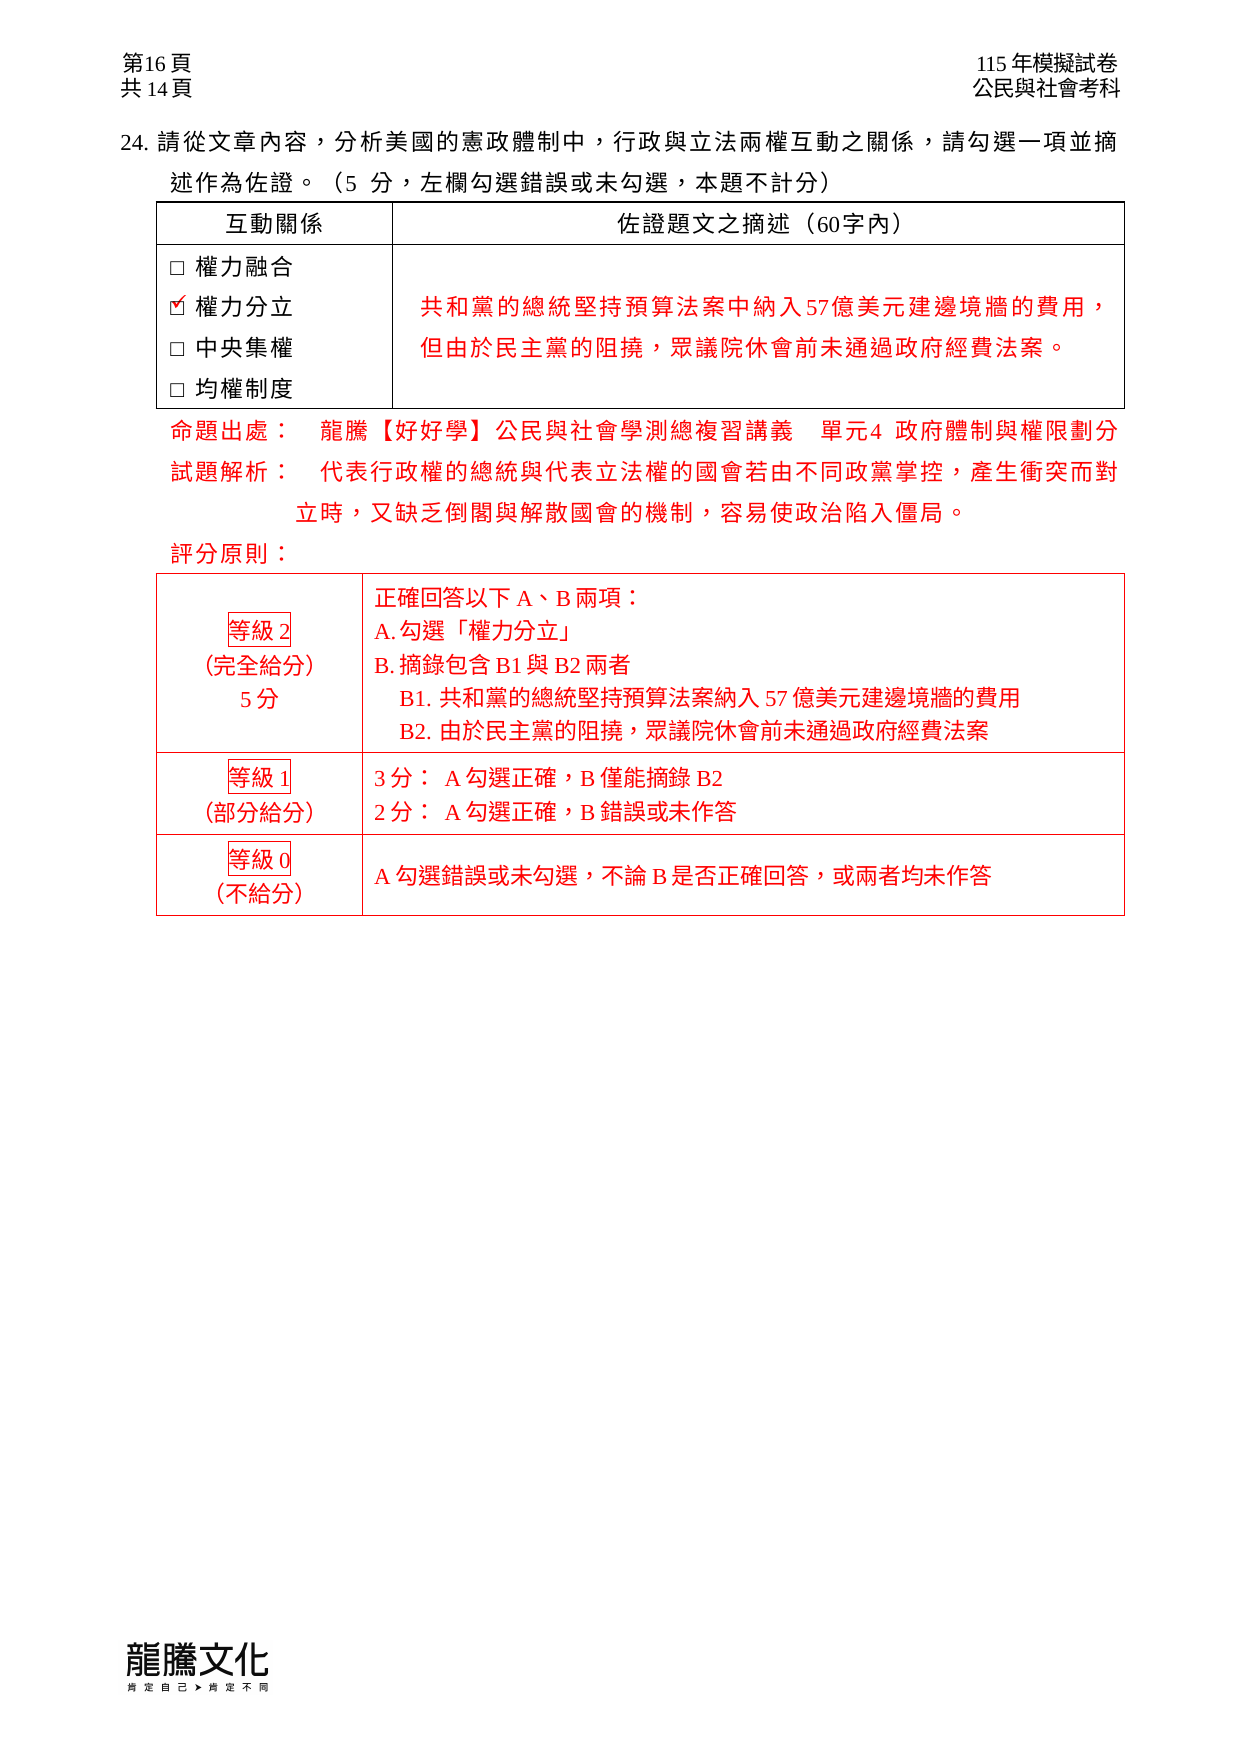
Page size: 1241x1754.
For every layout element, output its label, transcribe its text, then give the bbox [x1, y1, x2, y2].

table_cell 等級1 （部分給分） [157, 753, 362, 833]
picture [118, 1640, 273, 1695]
table_cell A勾選錯誤或未勾選，不論B是否正確回答，或兩者均未作答 [363, 835, 1124, 915]
text 評分原則： [158, 532, 1120, 573]
table_header 佐證題文之摘述（60字內） [393, 203, 1124, 243]
table_header 正確回答以下A、B兩項： A. 勾選「權力分立」 B. 摘錄包含B1與B2兩者 B1. 共和黨的總統堅持預算法案納入57億美元建邊境牆的費用 B2. 由於民主黨的阻撓，眾議院休會前未通過政府經費法案 [363, 574, 1124, 752]
text 命題出處： 龍騰【好好學】公民與社會學測總複習講義 單元4政府體制與權限劃分 [158, 409, 1120, 450]
table_header 互動關係 [157, 203, 392, 243]
table_cell 共和黨的總統堅持預算法案中納入57億美元建邊境牆的費用，但由於民主黨的阻撓，眾議院休會前未通過政府經費法案。 [393, 245, 1124, 408]
table_cell □權力融合 □權力分立 □中央集權 □均權制度 [157, 245, 392, 408]
text 試題解析： 代表行政權的總統與代表立法權的國會若由不同政黨掌控，產生衝突而對立時，又缺乏倒閣與解散國會的機制，容易使政治陷入僵局。 [158, 450, 1120, 532]
table_header 等級2 （完全給分） 5分 [157, 574, 362, 752]
table_cell 等級0 （不給分） [157, 835, 362, 915]
table_cell 3分： A勾選正確，B僅能摘錄B2 2分： A勾選正確，B錯誤或未作答 [363, 753, 1124, 833]
text 24. 請從文章內容，分析美國的憲政體制中，行政與立法兩權互動之關係，請勾選一項並摘述作為佐證。（5分，左欄勾選錯誤或未勾選，本題不計分） [120, 119, 1120, 201]
